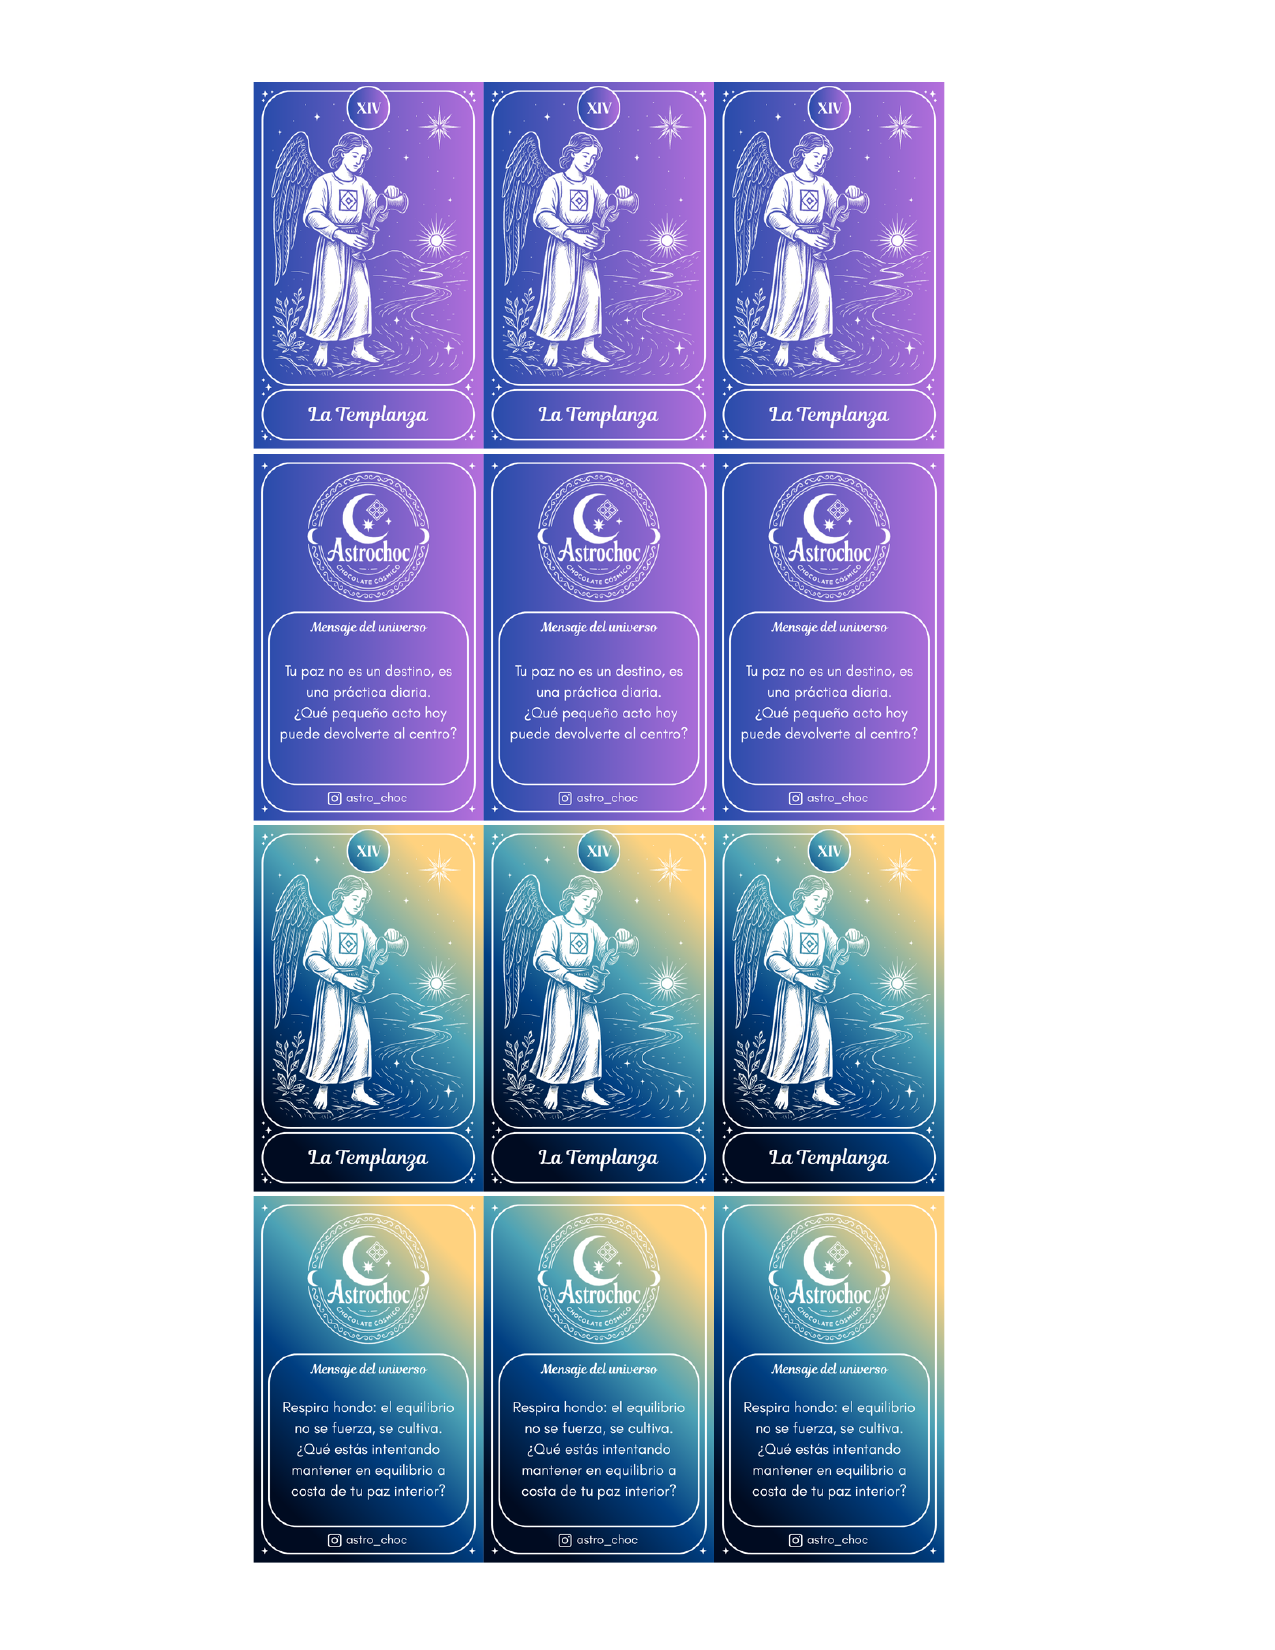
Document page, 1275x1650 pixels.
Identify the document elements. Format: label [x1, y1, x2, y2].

picture [253, 825, 945, 1192]
picture [253, 454, 945, 821]
picture [253, 1196, 945, 1563]
picture [253, 82, 945, 449]
